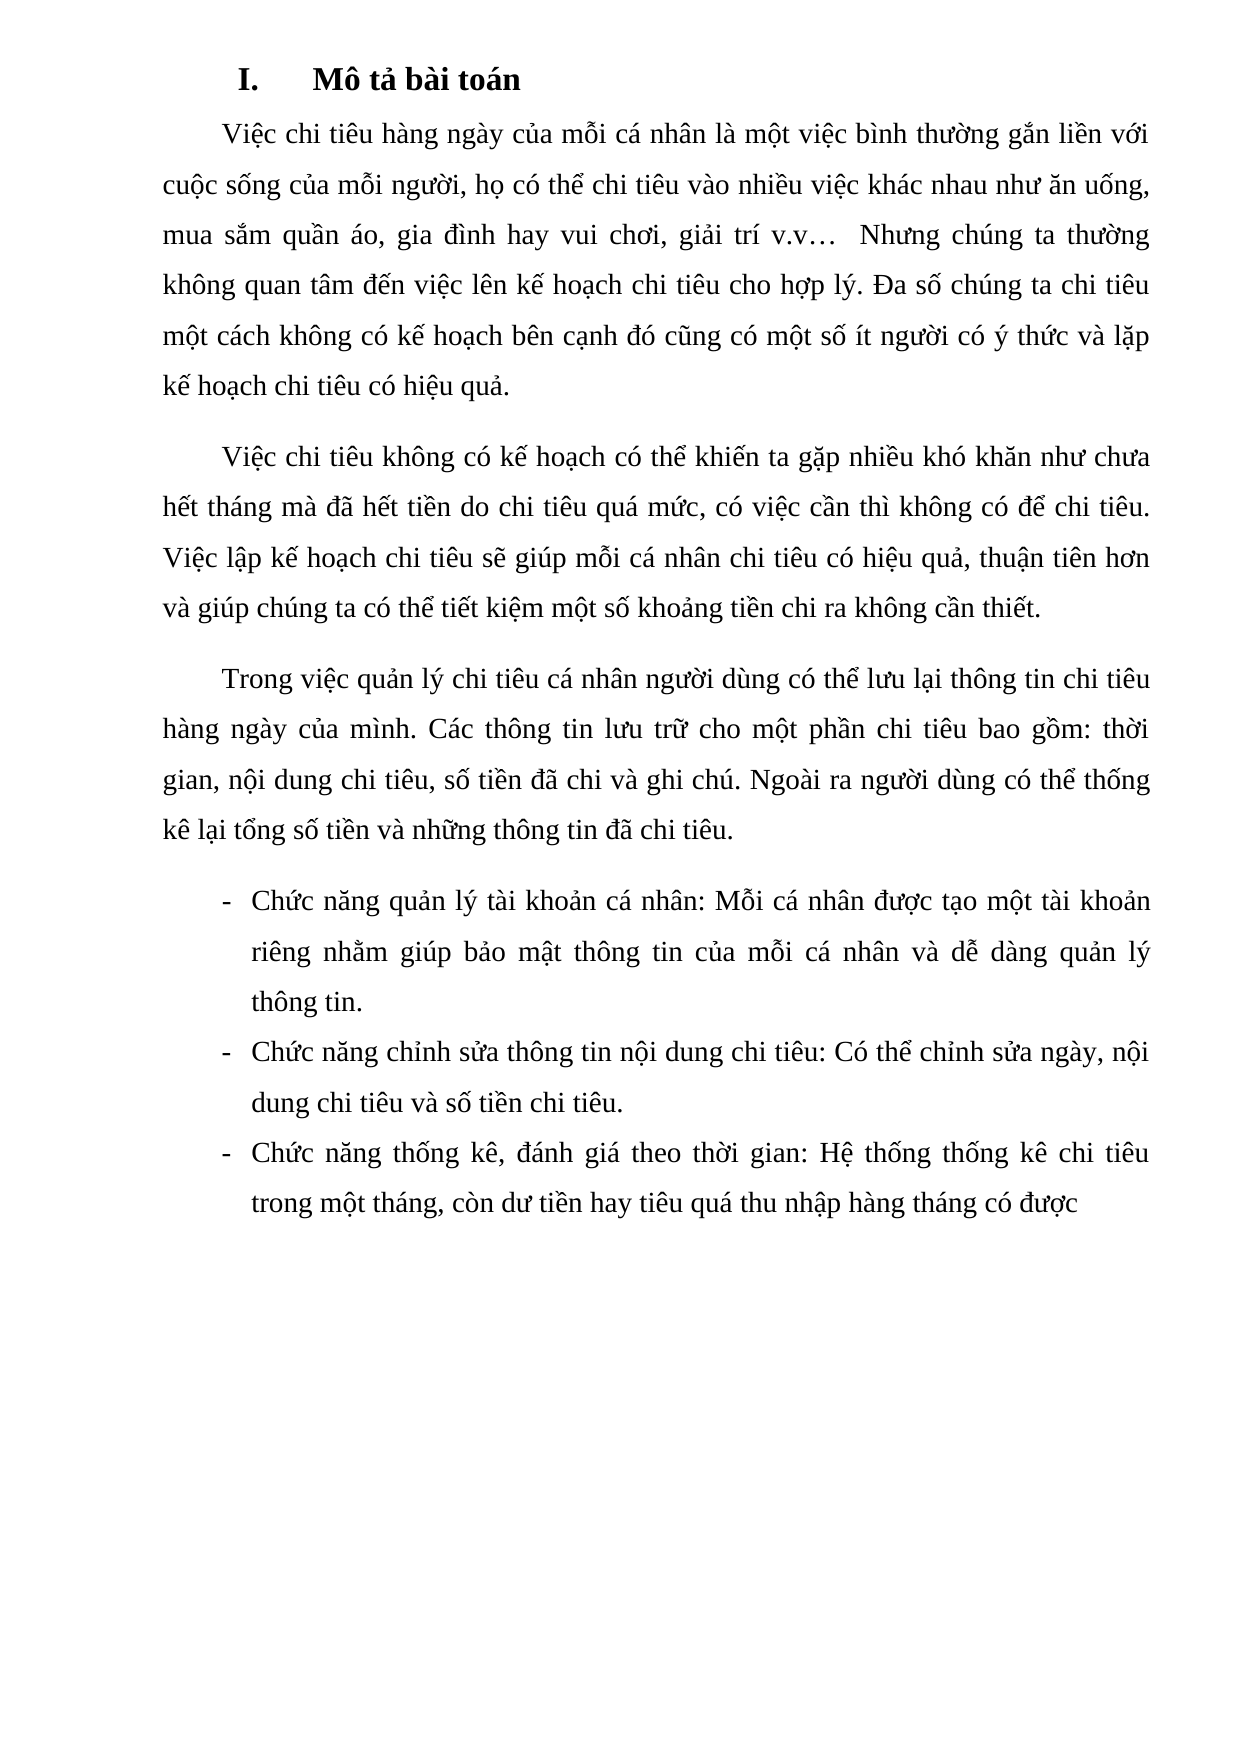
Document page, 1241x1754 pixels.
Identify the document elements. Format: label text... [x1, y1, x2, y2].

list Chức năng thống kê, đánh giá theo thời gian: Hệ thống thống kê chi tiêu trong một tháng, còn dư tiền hay tiêu quá thu nhập hàng tháng có được [221, 1135, 1152, 1219]
text Việc chi tiêu không có kế hoạch có thể khiến ta gặp nhiều khó khăn như chưa hết tháng mà đã hết tiền do chi tiêu quá mức, có việc cần thì không có để chi tiêu. Việc lập kế hoạch chi tiêu sẽ giúp mỗi cá nhân chi tiêu có hiệu quả, thuận tiên hơn và giúp chúng ta có thể tiết kiệm một số khoảng tiền chi ra không cần thiết. [162, 439, 1152, 624]
text Việc chi tiêu hàng ngày của mỗi cá nhân là một việc bình thường gắn liền với cuộc sống của mỗi người, họ có thể chi tiêu vào nhiều việc khác nhau như ăn uống, mua sắm quần áo, gia đình hay vui chơi, giải trí v.v… Nhưng chúng ta thường không quan tâm đến việc lên kế hoạch chi tiêu cho hợp lý. Đa số chúng ta chi tiêu một cách không có kế hoạch bên cạnh đó cũng có một số ít người có ý thức và lặp kế hoạch chi tiêu có hiệu quả. [162, 117, 1152, 402]
text Trong việc quản lý chi tiêu cá nhân người dùng có thể lưu lại thông tin chi tiêu hàng ngày của mình. Các thông tin lưu trữ cho một phần chi tiêu bao gồm: thời gian, nội dung chi tiêu, số tiền đã chi và ghi chú. Ngoài ra người dùng có thể thống kê lại tổng số tiền và những thông tin đã chi tiêu. [162, 661, 1152, 846]
list Chức năng chỉnh sửa thông tin nội dung chi tiêu: Có thể chỉnh sửa ngày, nội dung chi tiêu và số tiền chi tiêu. [221, 1034, 1152, 1118]
list Chức năng quản lý tài khoản cá nhân: Mỗi cá nhân được tạo một tài khoản riêng nhằm giúp bảo mật thông tin của mỗi cá nhân và dễ dàng quản lý thông tin. [222, 883, 1152, 1018]
list Mô tả bài toán [237, 59, 1152, 97]
